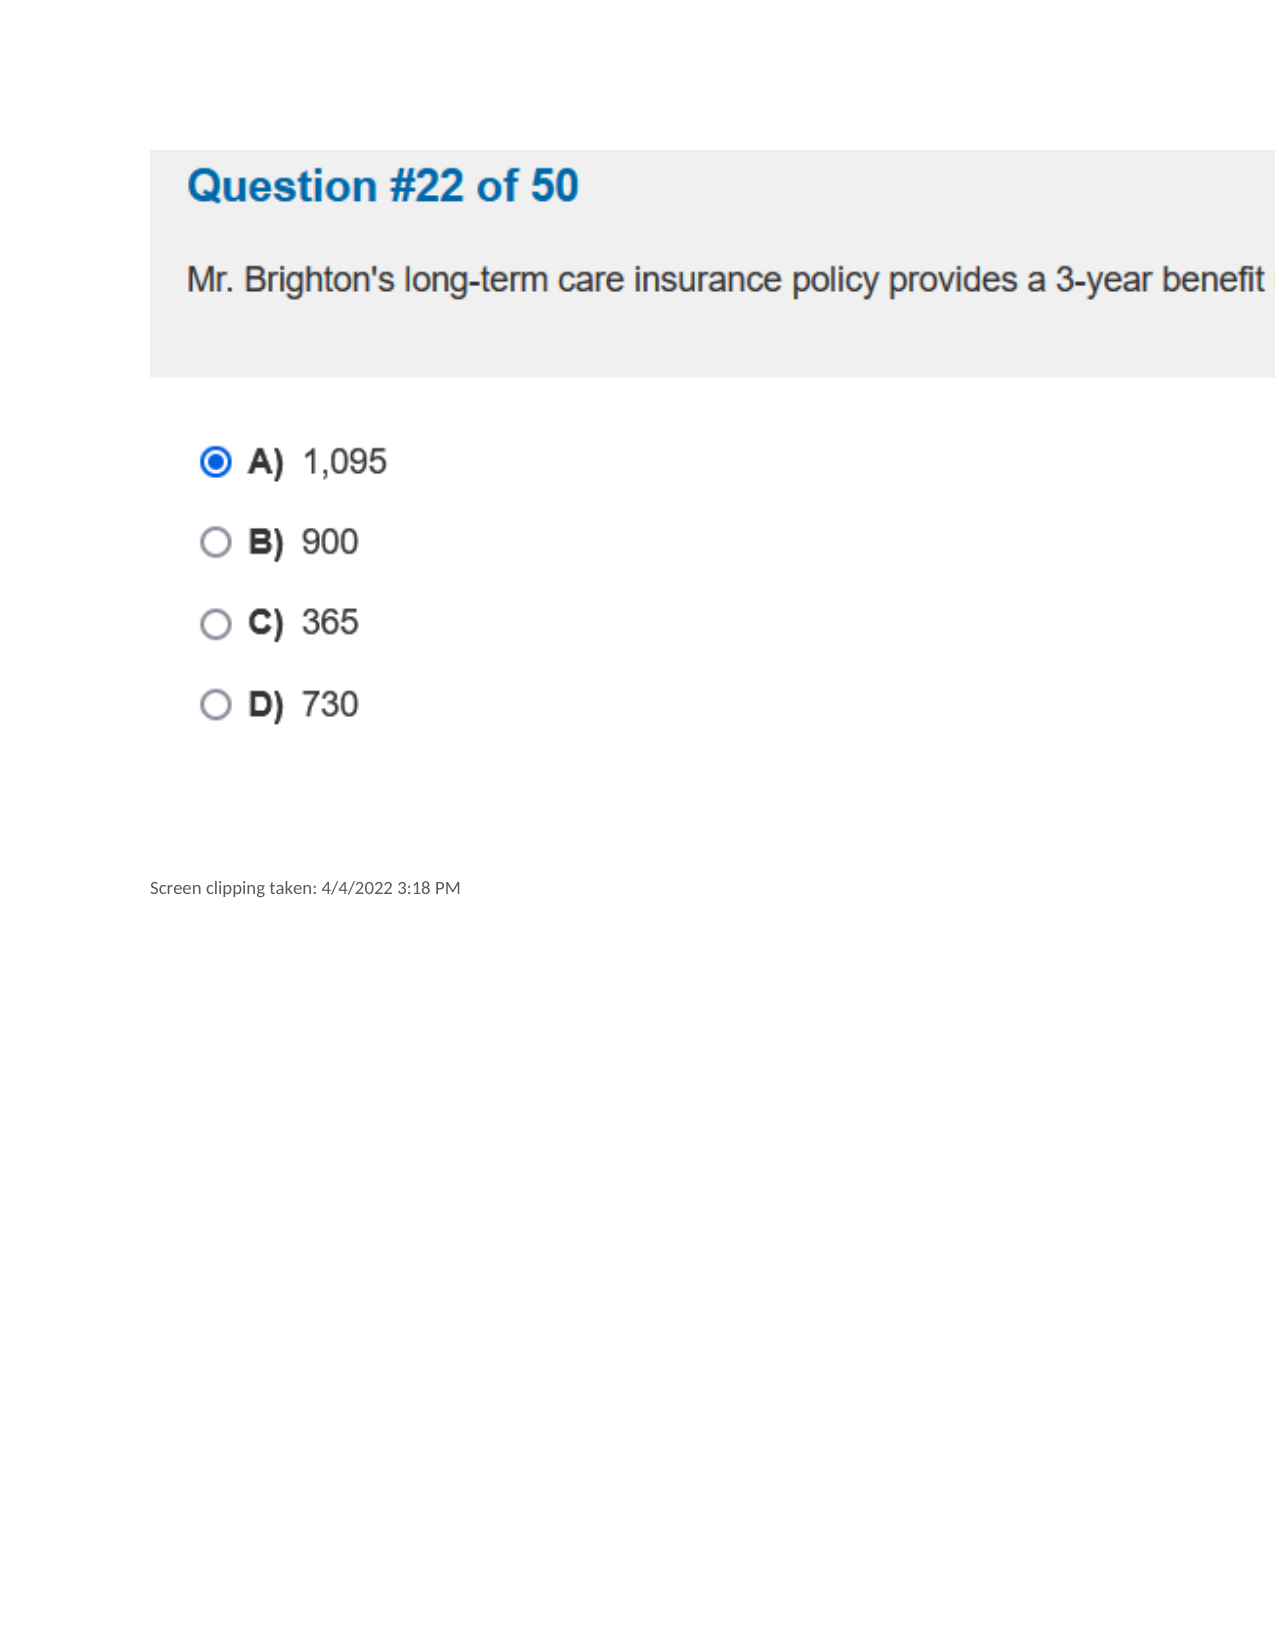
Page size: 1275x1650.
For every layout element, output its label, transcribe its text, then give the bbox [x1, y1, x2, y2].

text Screen clipping taken: 4/4/2022 3:18 PM [150, 876, 1125, 899]
picture [150, 150, 1275, 803]
